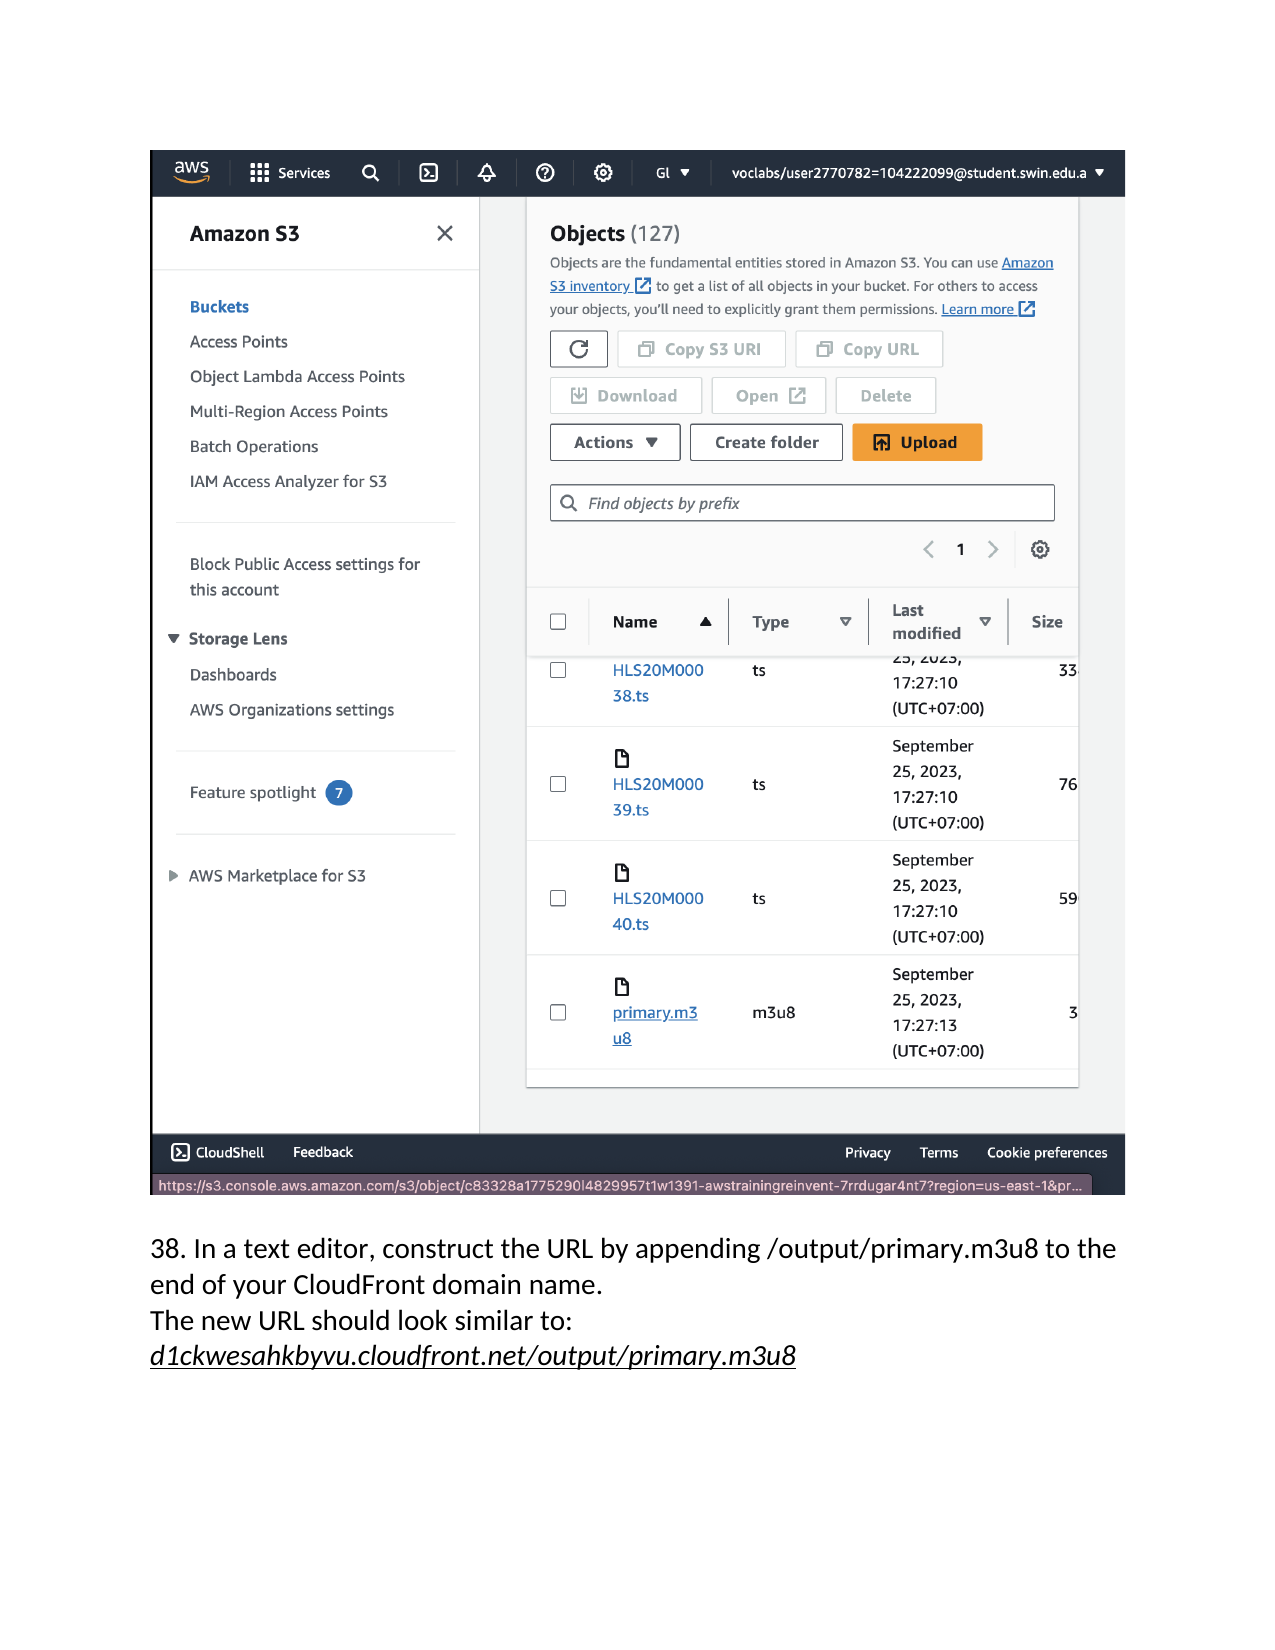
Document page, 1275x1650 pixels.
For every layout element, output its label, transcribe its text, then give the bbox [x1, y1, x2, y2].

text 38. In a text editor, construct the URL by appending /output/primary.m3u8 to the end of your CloudFront domain name. [150, 1230, 1125, 1302]
text The new URL should look similar to: d1ckwesahkbyvu.cloudfront.net/output/primary.m3u8 [150, 1302, 1125, 1373]
picture [150, 150, 1125, 1195]
